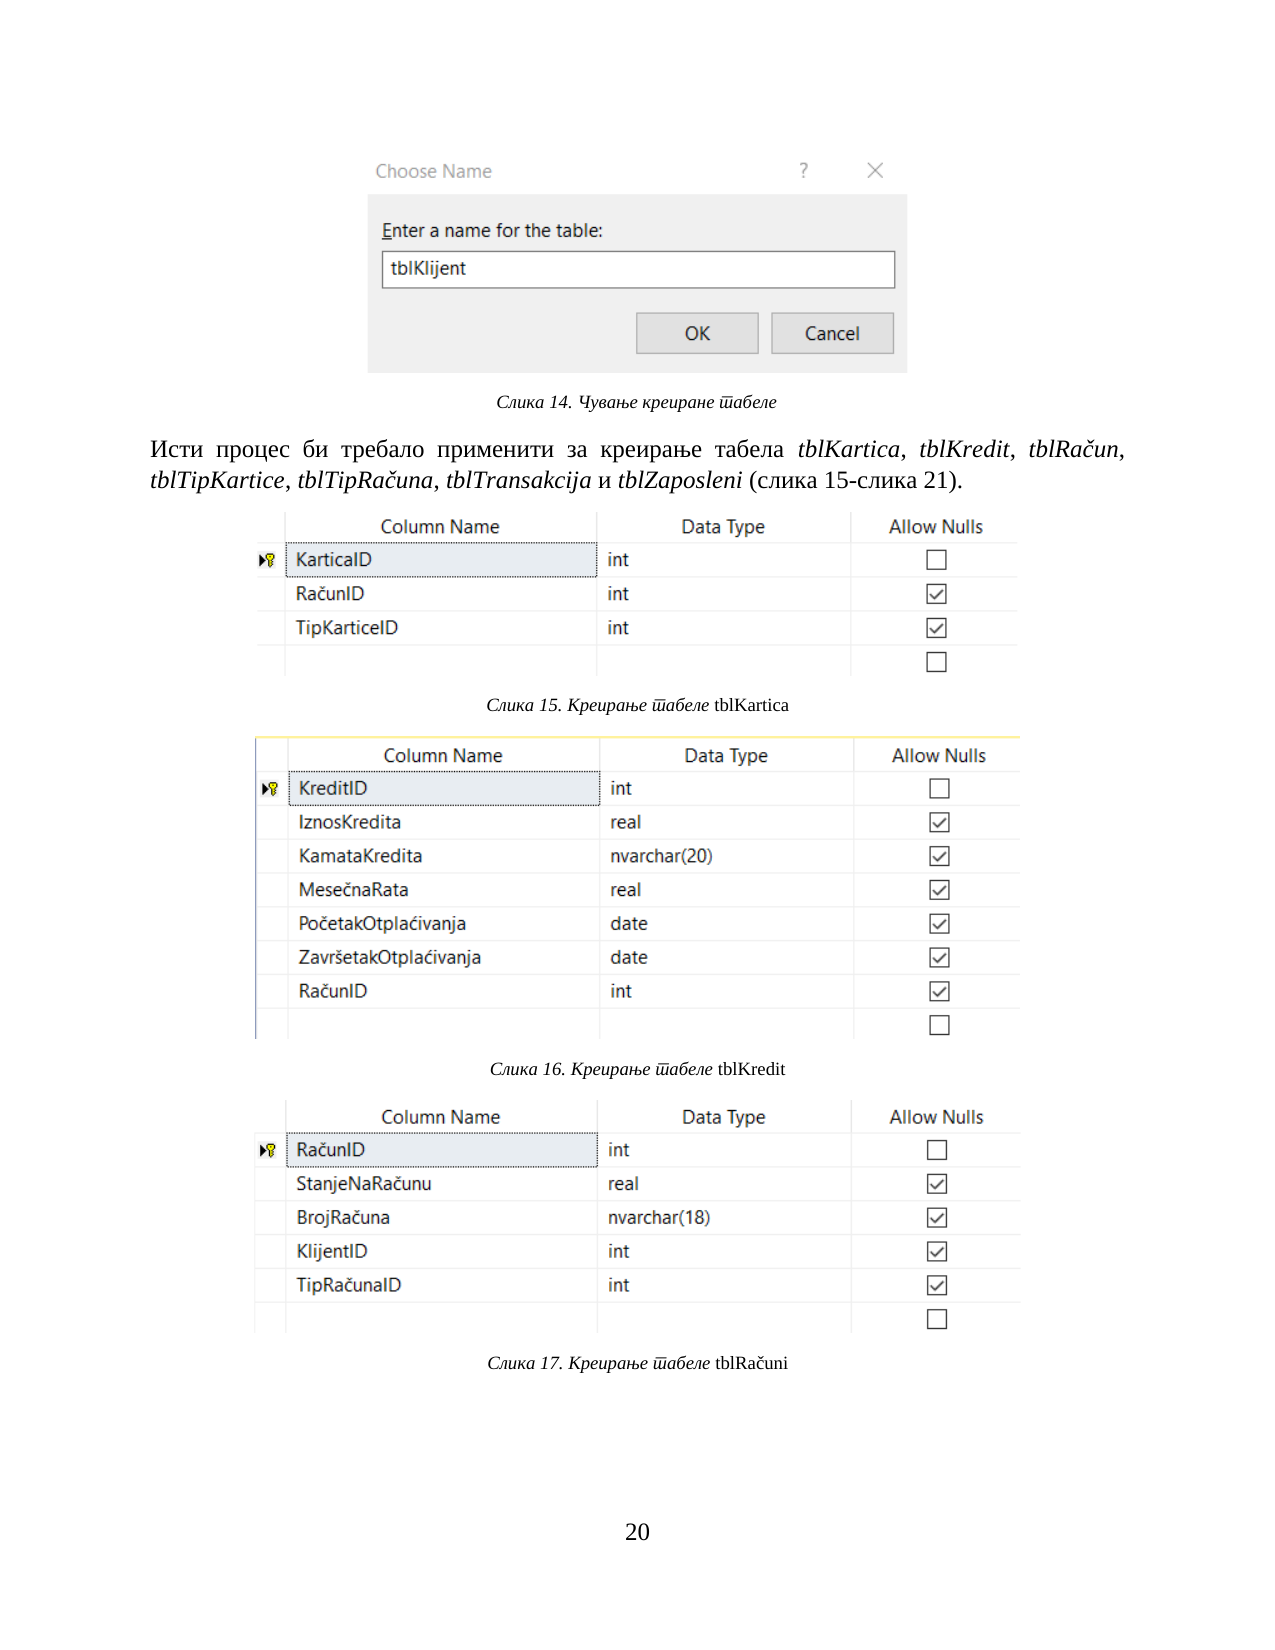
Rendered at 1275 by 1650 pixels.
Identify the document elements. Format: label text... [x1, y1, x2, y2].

picture [254, 1100, 1021, 1333]
text Слика 17. Креирање табеле tblRačuni [150, 1352, 1125, 1373]
text Исти процес би требало применити за креирање табела tblKartica, tblKredit, tblRačun, tblTipKartice, tblTipRačuna, tblTransakcija и tblZaposleni (слика 15-слика 21). [150, 434, 1125, 494]
picture [367, 150, 908, 373]
text Слика 14. Чување креиране табеле [150, 391, 1125, 413]
text Слика 15. Креирање табеле tblKartica [150, 694, 1125, 716]
text Слика 16. Креирање табеле tblKredit [150, 1058, 1125, 1079]
picture [255, 736, 1020, 1039]
picture [257, 512, 1018, 676]
